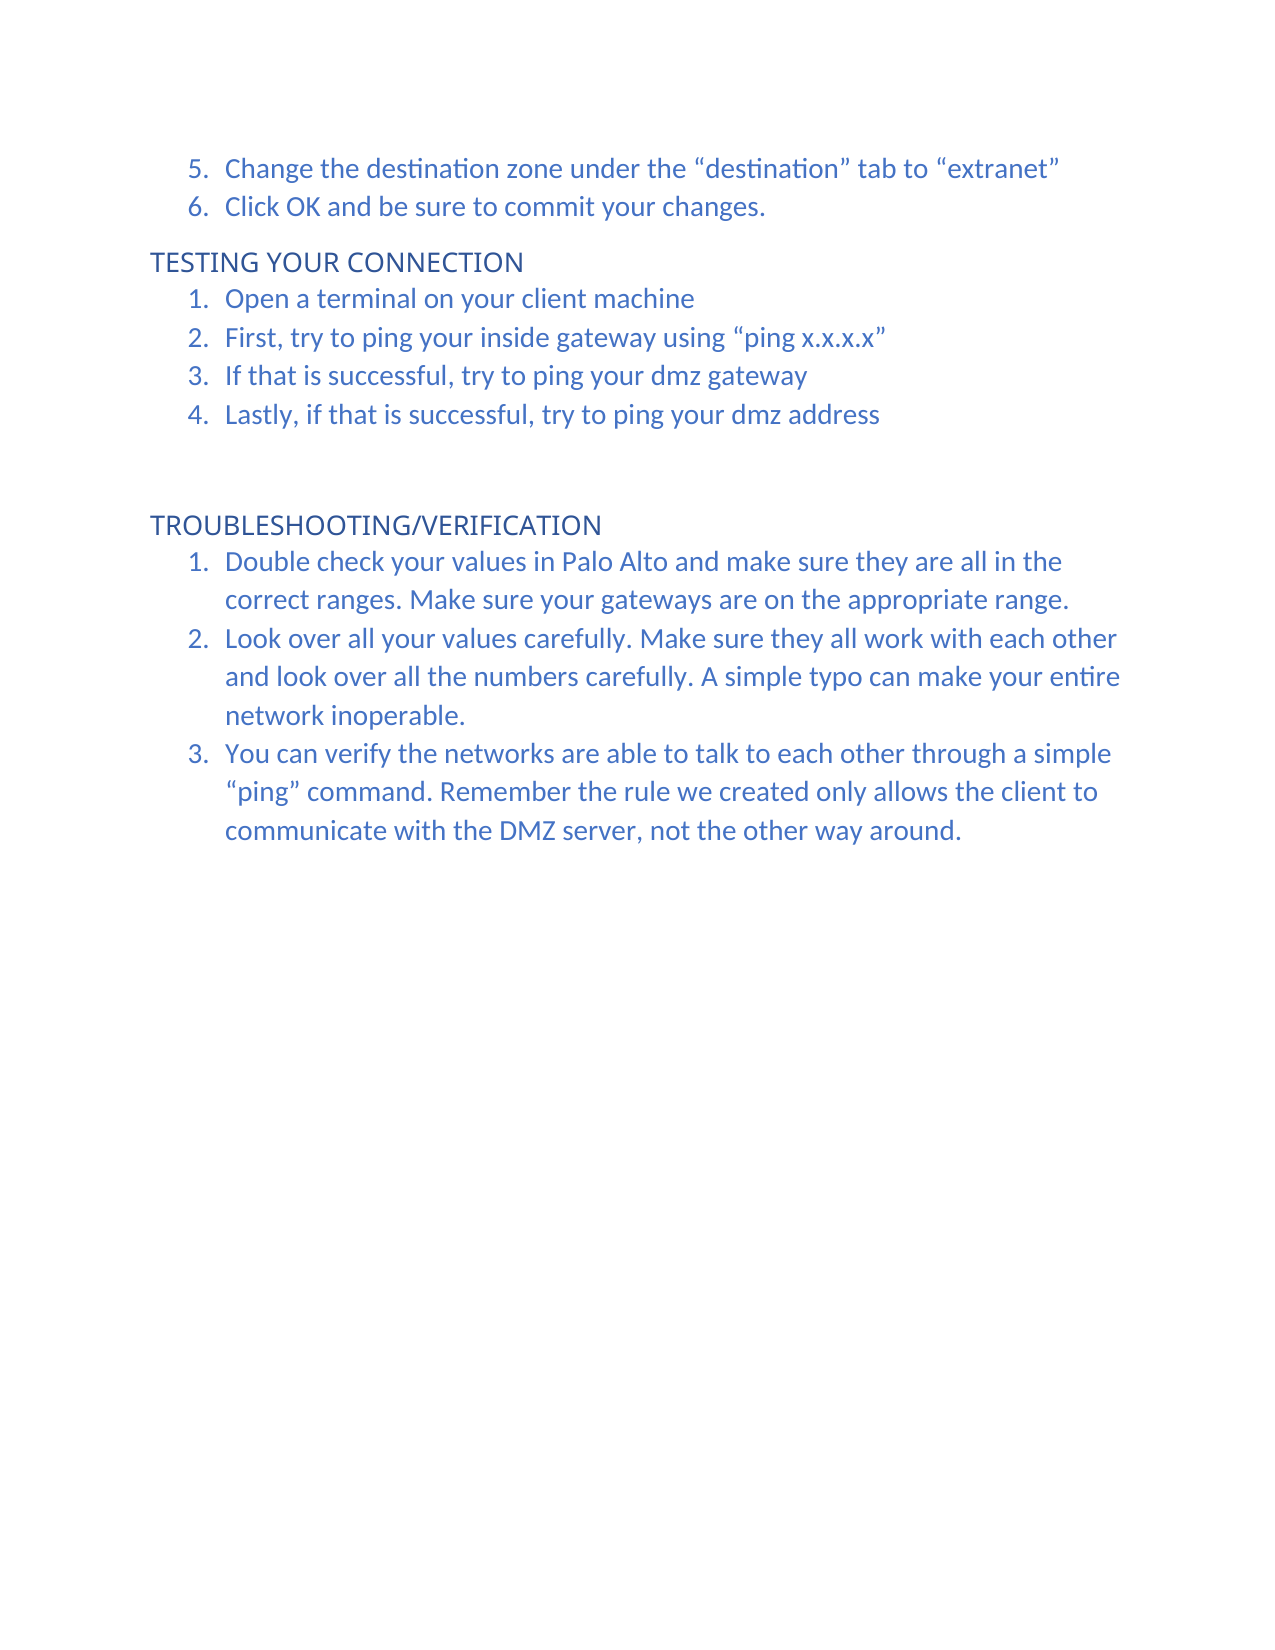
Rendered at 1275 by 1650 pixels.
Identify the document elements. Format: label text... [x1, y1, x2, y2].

list Look over all your values carefully. Make sure they all work with each other and look over all the numbers carefully. A simple typo can make your entire network inoperable. [187, 620, 1125, 732]
list Double check your values in Palo Alto and make sure they are all in the correct ranges. Make sure your gateways are on the appropriate range. [187, 543, 1125, 617]
list Change the destination zone under the “destination” tab to “extranet” [187, 150, 1125, 186]
subtitle TESTING YOUR CONNECTION [150, 243, 1125, 280]
list If that is successful, try to ping your dmz gateway [187, 357, 1125, 393]
list You can verify the networks are able to talk to each other through a simple “ping” command. Remember the rule we created only allows the client to communicate with the DMZ server, not the other way around. [187, 735, 1125, 847]
list Open a terminal on your client machine [187, 280, 1125, 316]
list First, try to ping your inside gateway using “ping x.x.x.x” [187, 319, 1125, 354]
list Lastly, if that is successful, try to ping your dmz address [187, 396, 1125, 431]
list Click OK and be sure to commit your changes. [187, 188, 1125, 224]
subtitle TROUBLESHOOTING/VERIFICATION [150, 506, 1125, 543]
